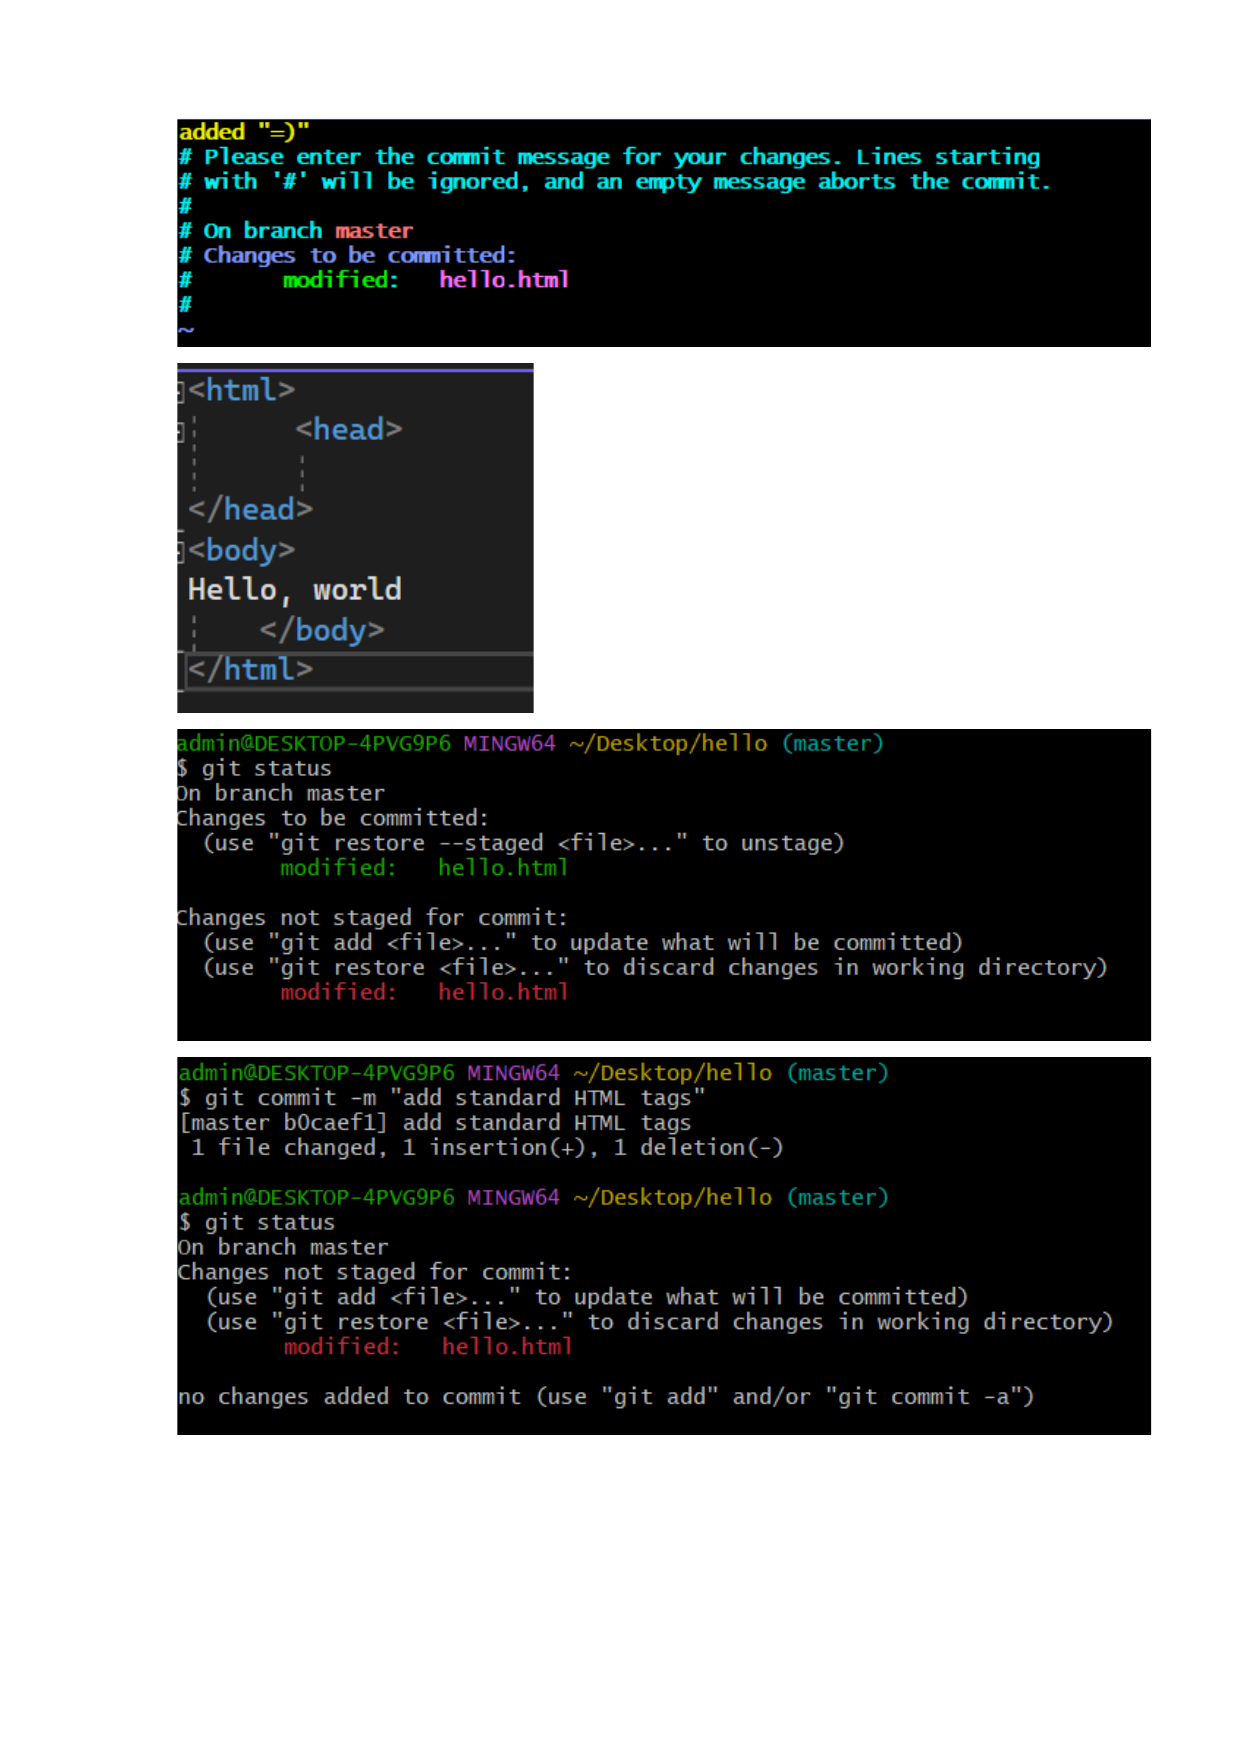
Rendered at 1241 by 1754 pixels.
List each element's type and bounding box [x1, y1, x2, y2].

picture [177, 363, 534, 713]
picture [177, 1057, 1152, 1435]
picture [177, 729, 1152, 1041]
picture [177, 118, 1151, 347]
